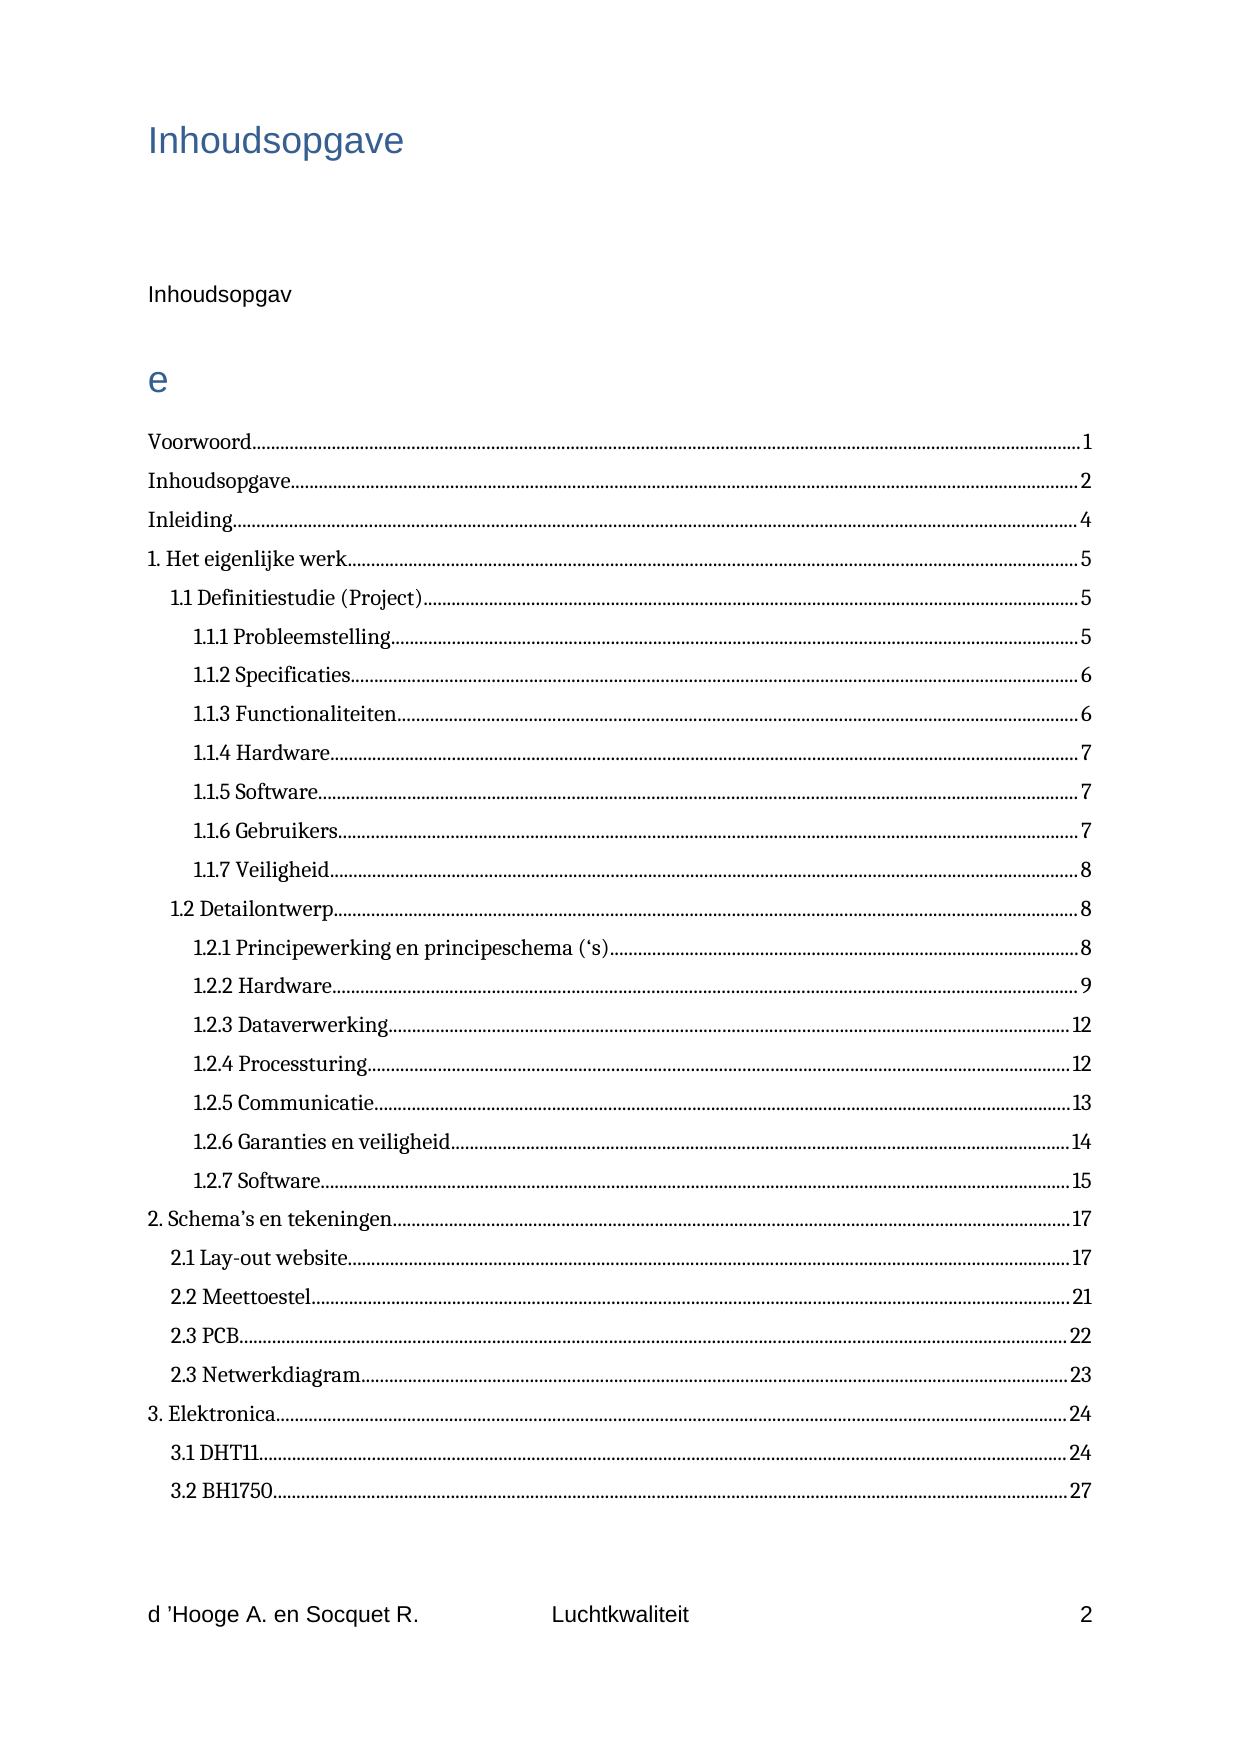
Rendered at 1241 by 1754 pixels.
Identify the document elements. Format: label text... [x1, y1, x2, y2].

subtitle Inhoudsopgave [148, 118, 1092, 161]
